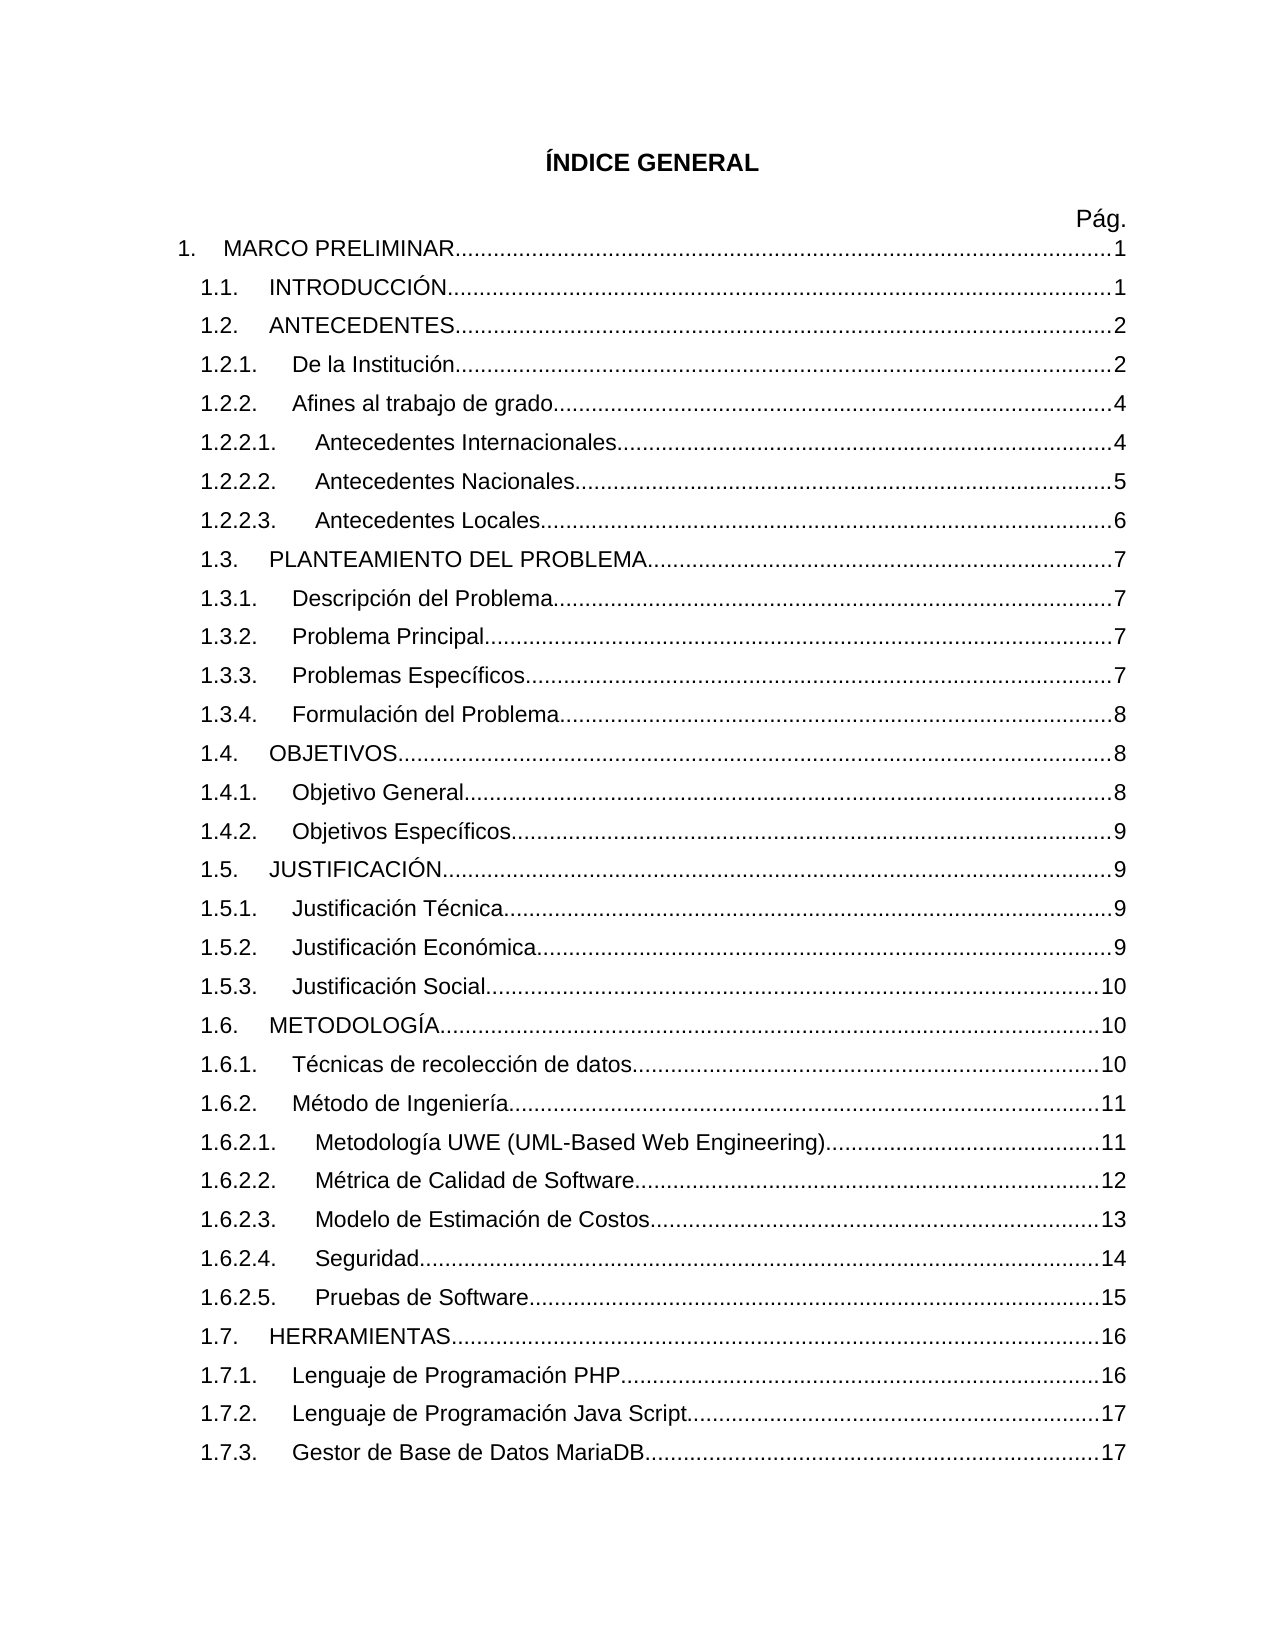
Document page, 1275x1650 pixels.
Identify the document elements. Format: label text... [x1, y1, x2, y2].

text ÍNDICE GENERAL [177, 148, 1127, 176]
